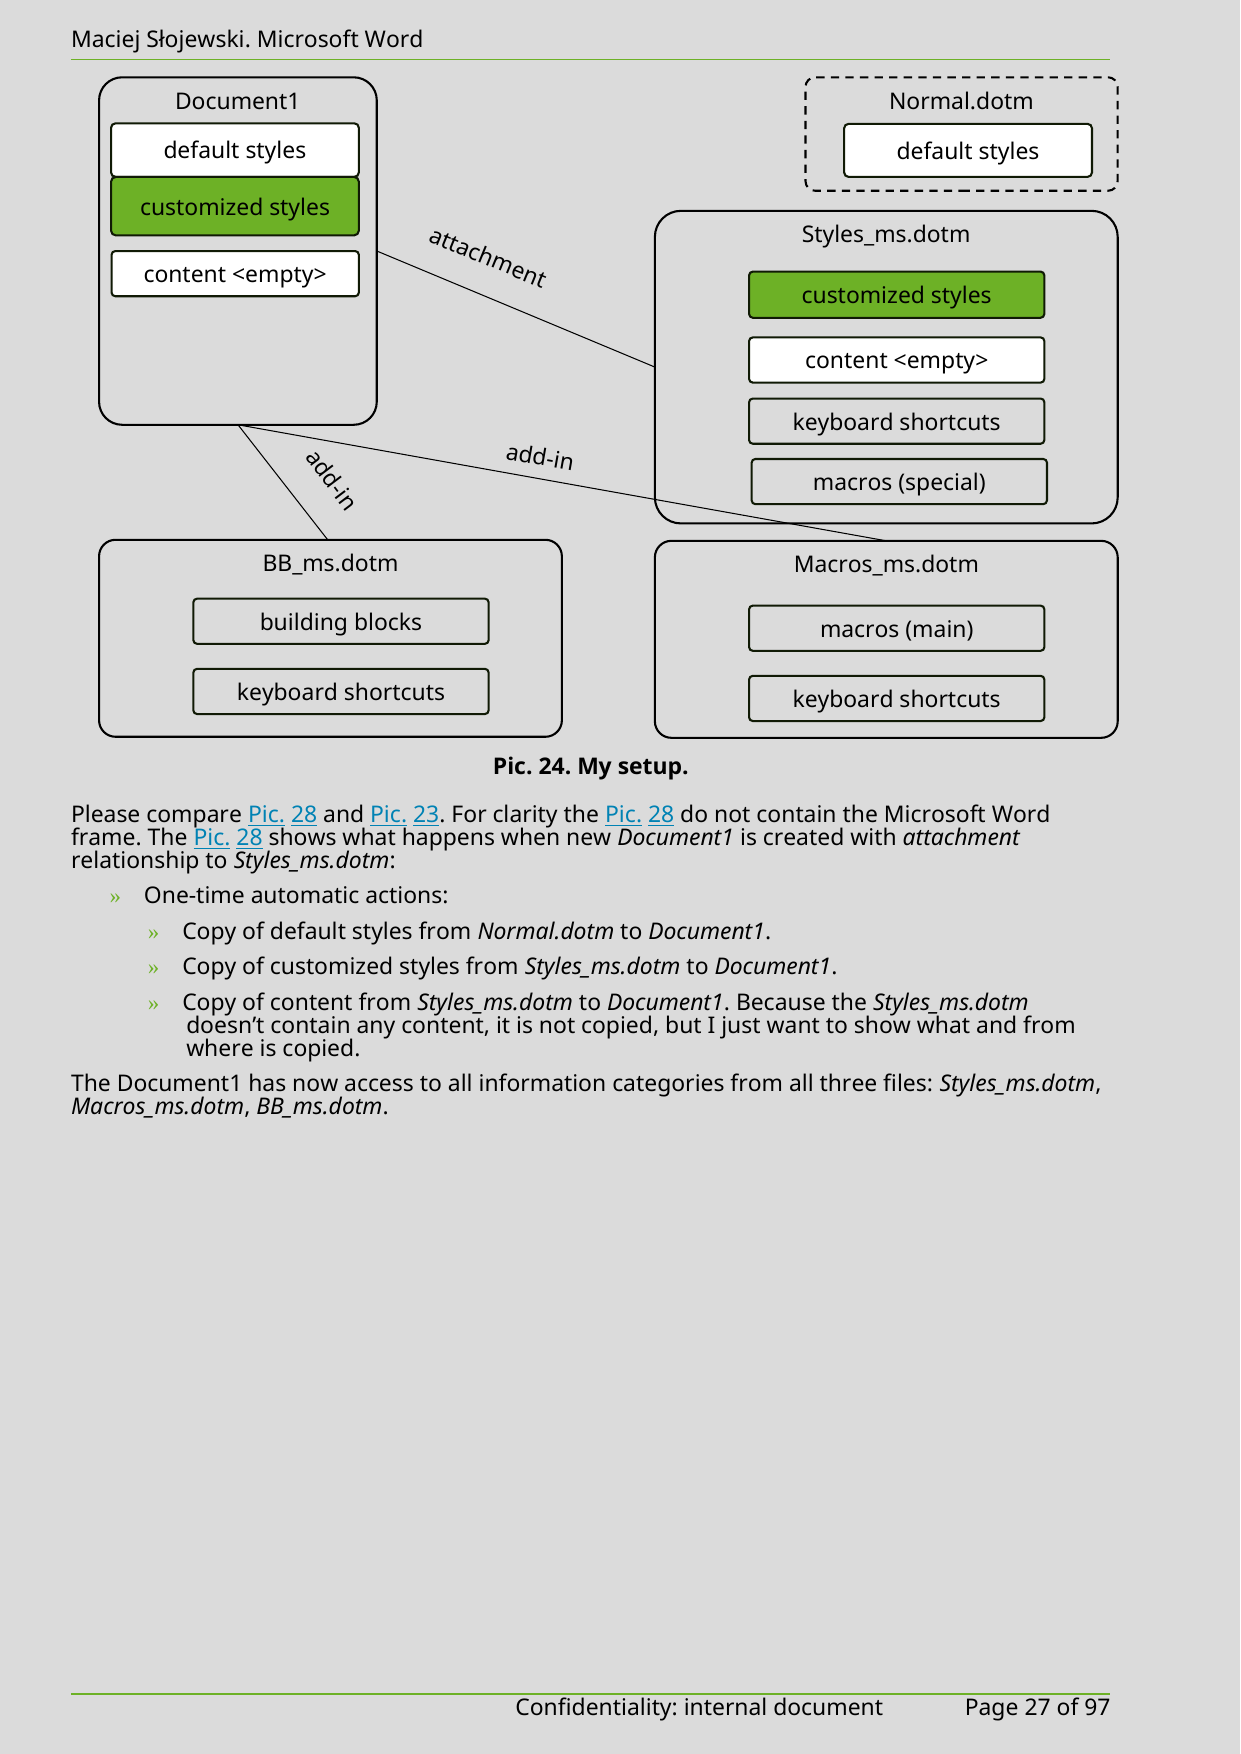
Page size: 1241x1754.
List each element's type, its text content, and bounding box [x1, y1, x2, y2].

list Copy of content from Styles_ms.dotm to Document1. Because the Styles_ms.dotm doesn’t contain any content, it is not copied, but I just want to show what and from where is copied. [148, 992, 1110, 1061]
list Copy of customized styles from Styles_ms.dotm to Document1. [148, 956, 1110, 979]
text Pic. 21. My setup. [source: herein] [71, 756, 1110, 779]
text The Document1 has now access to all information categories from all three files: Styles_ms.dotm, Macros_ms.dotm, BB_ms.dotm. [71, 1073, 1110, 1119]
list Copy of default styles from Normal.dotm to Document1. [148, 921, 1110, 944]
list One-time automatic actions: [109, 886, 1110, 908]
text Please compare Pic. 25 and Pic. 20. For clarity the Pic. 25 do not contain the Microsoft Word frame. The Pic. 25 shows what happens when new Document1 is created with attachment relationship to Styles_ms.dotm: [71, 804, 1110, 873]
